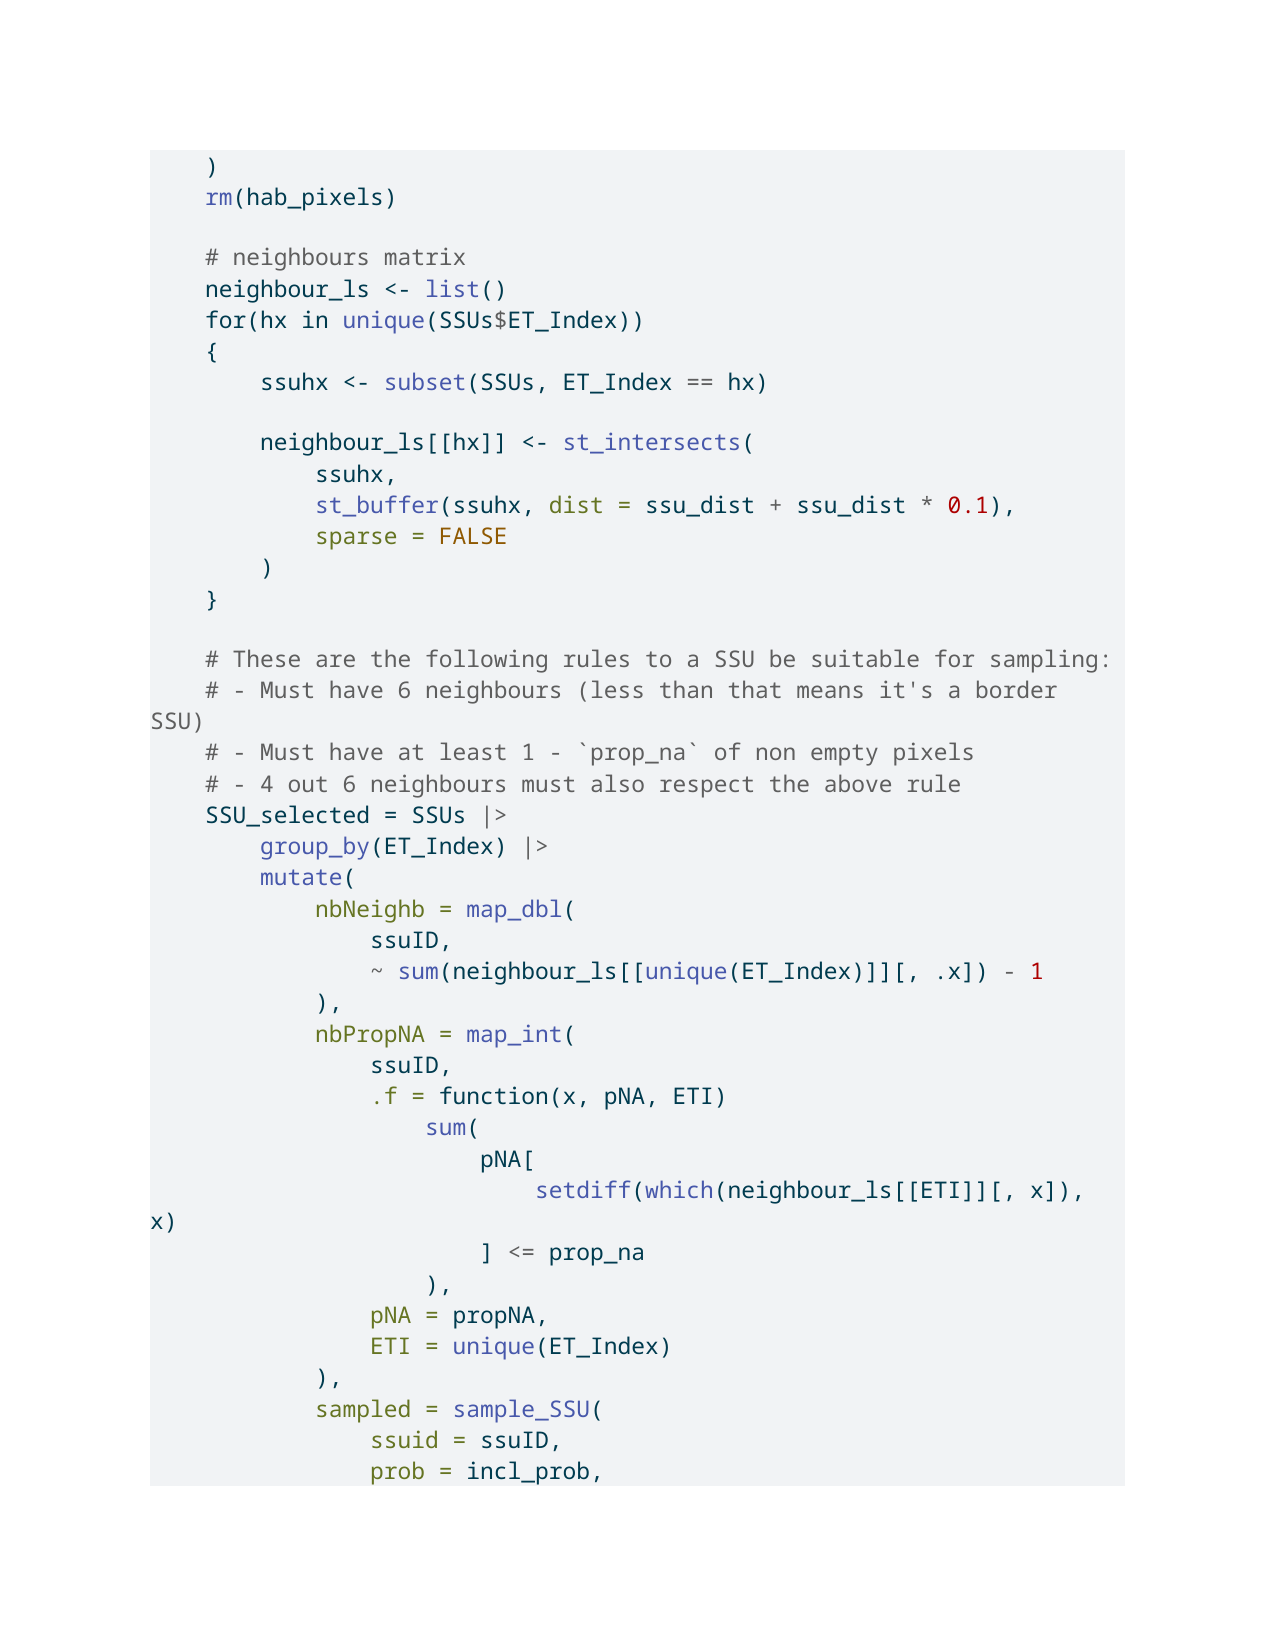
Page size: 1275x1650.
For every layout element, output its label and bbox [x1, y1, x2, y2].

text [150, 150, 1125, 1486]
